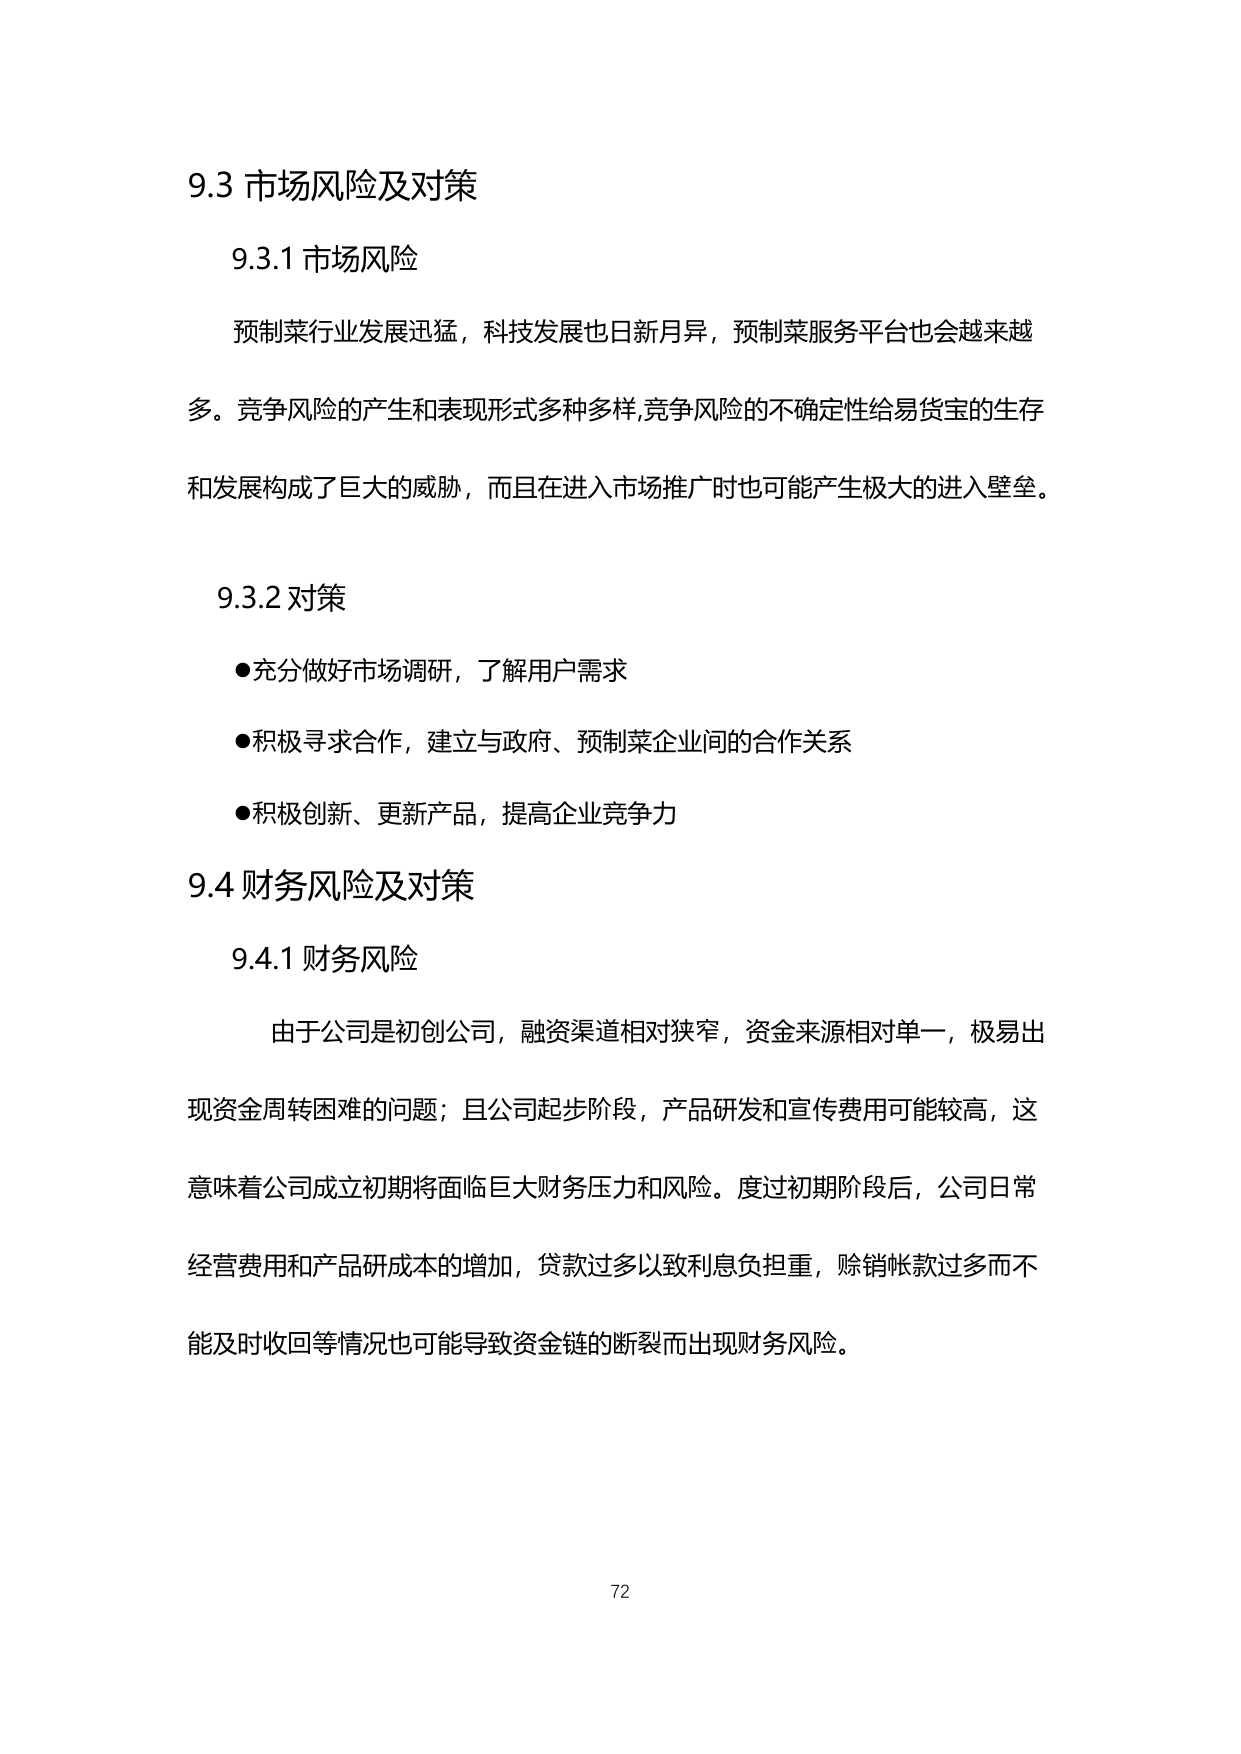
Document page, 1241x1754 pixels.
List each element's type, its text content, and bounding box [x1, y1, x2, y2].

text 9.3 市场风险及对策 [187, 151, 1053, 216]
text 9.4财务风险及对策 [187, 852, 1053, 917]
text 9.3.1市场风险 [187, 225, 1053, 290]
text 由于公司是初创公司，融资渠道相对狭窄，资金来源相对单一，极易出现资金周转困难的问题；且公司起步阶段，产品研发和宣传费用可能较高，这意味着公司成立初期将面临巨大财务压力和风险。度过初期阶段后，公司⽇常经营费用和产品研成本的增加，贷款过多以致利息负担重，赊销帐款过多⽽不能及时收回等情况也可能导致资金链的断裂而出现财务风险。 [187, 998, 1053, 1375]
text 9.4.1财务风险 [187, 925, 1053, 990]
text 充分做好市场调研，了解用户需求 [187, 637, 1053, 702]
text 9.3.2对策 [187, 564, 1053, 629]
text 积极寻求合作，建立与政府、预制菜企业间的合作关系 [187, 708, 1053, 773]
text 预制菜行业发展迅猛，科技发展也日新月异，预制菜服务平台也会越来越多。竞争风险的产生和表现形式多种多样,竞争风险的不确定性给易货宝的生存和发展构成了巨大的威胁，而且在进入市场推广时也可能产生极大的进入壁垒。 [187, 298, 1053, 518]
text 积极创新、更新产品，提高企业竞争力 [187, 780, 1053, 845]
